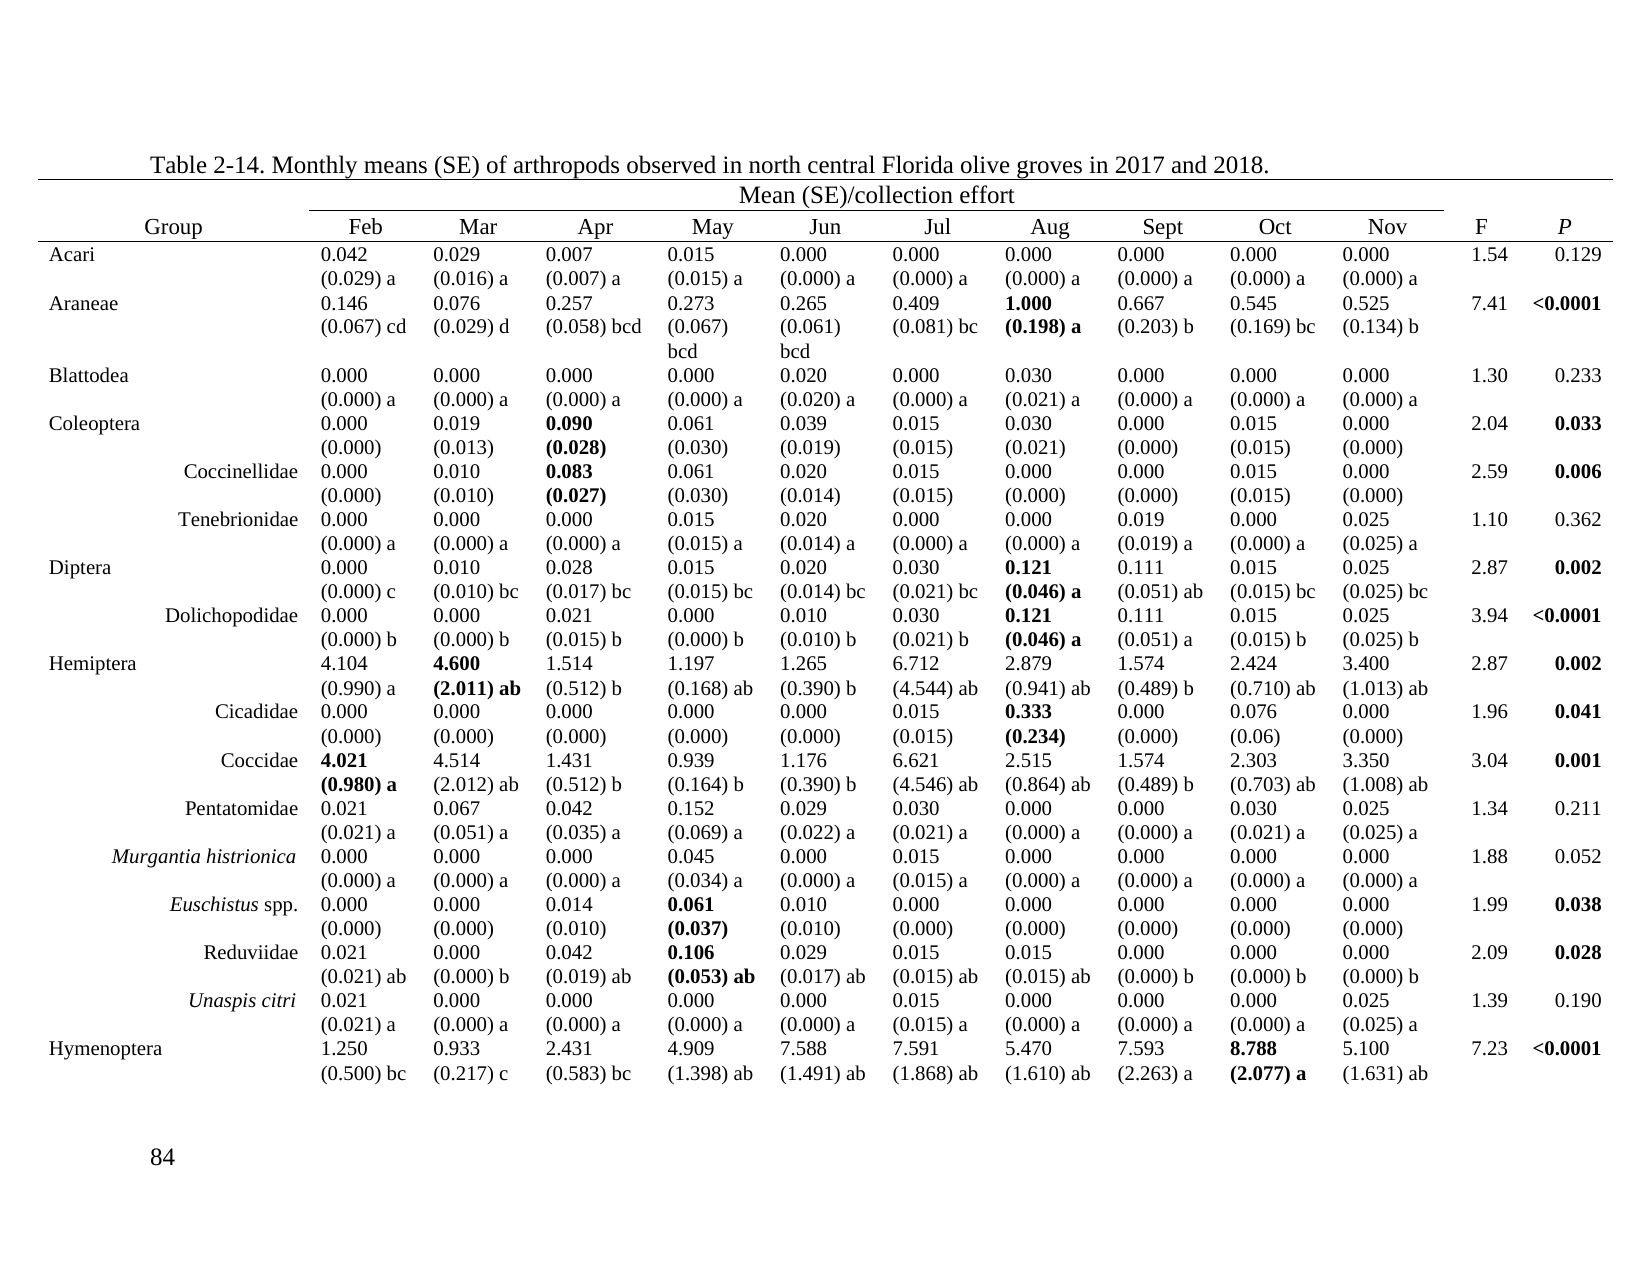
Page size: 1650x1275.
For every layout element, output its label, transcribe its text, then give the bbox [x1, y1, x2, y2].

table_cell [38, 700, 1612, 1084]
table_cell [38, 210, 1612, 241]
text Table 2-14. Monthly means (SE) of arthropods observed in north central Florida olive groves in 2017 and 2018. [150, 150, 1500, 179]
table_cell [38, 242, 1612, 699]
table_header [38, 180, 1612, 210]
